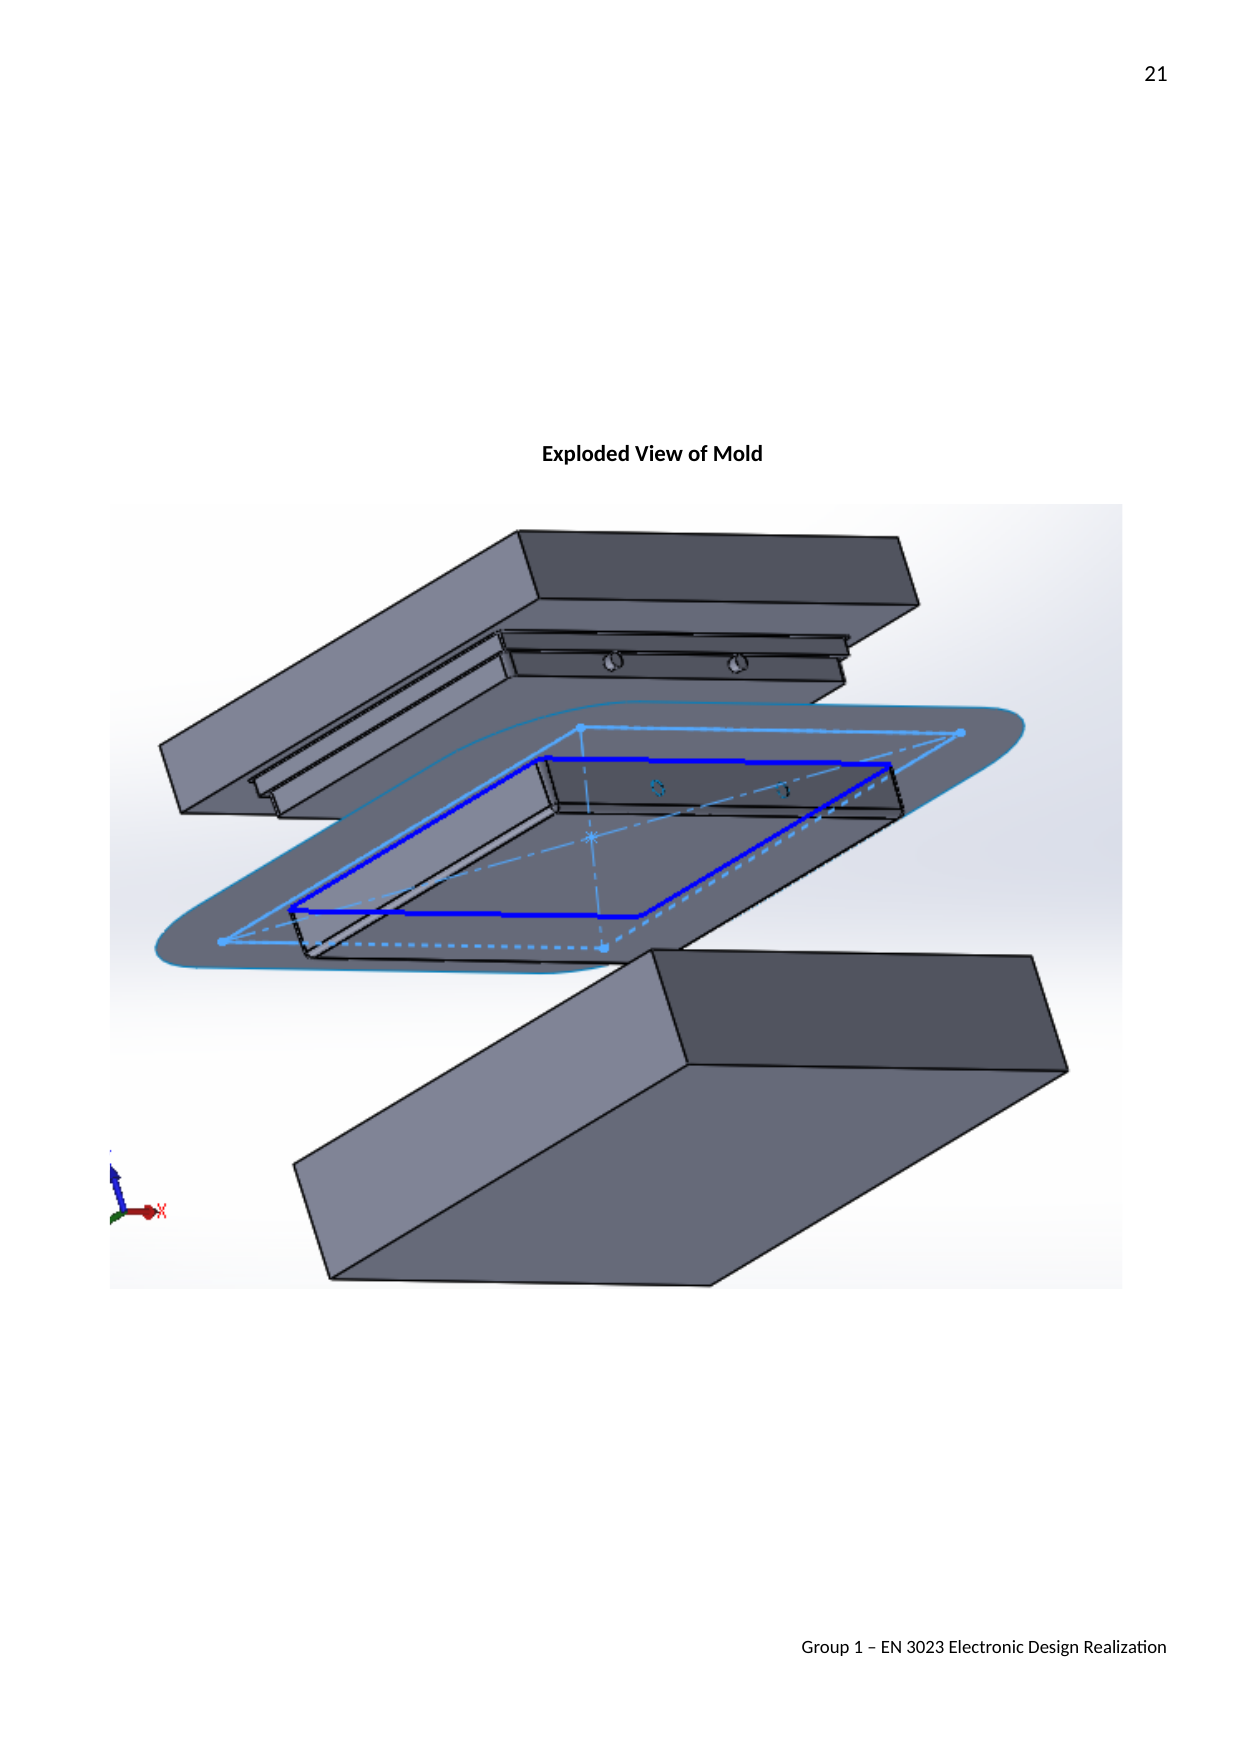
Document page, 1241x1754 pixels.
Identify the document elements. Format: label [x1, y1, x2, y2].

picture [109, 504, 1123, 1289]
